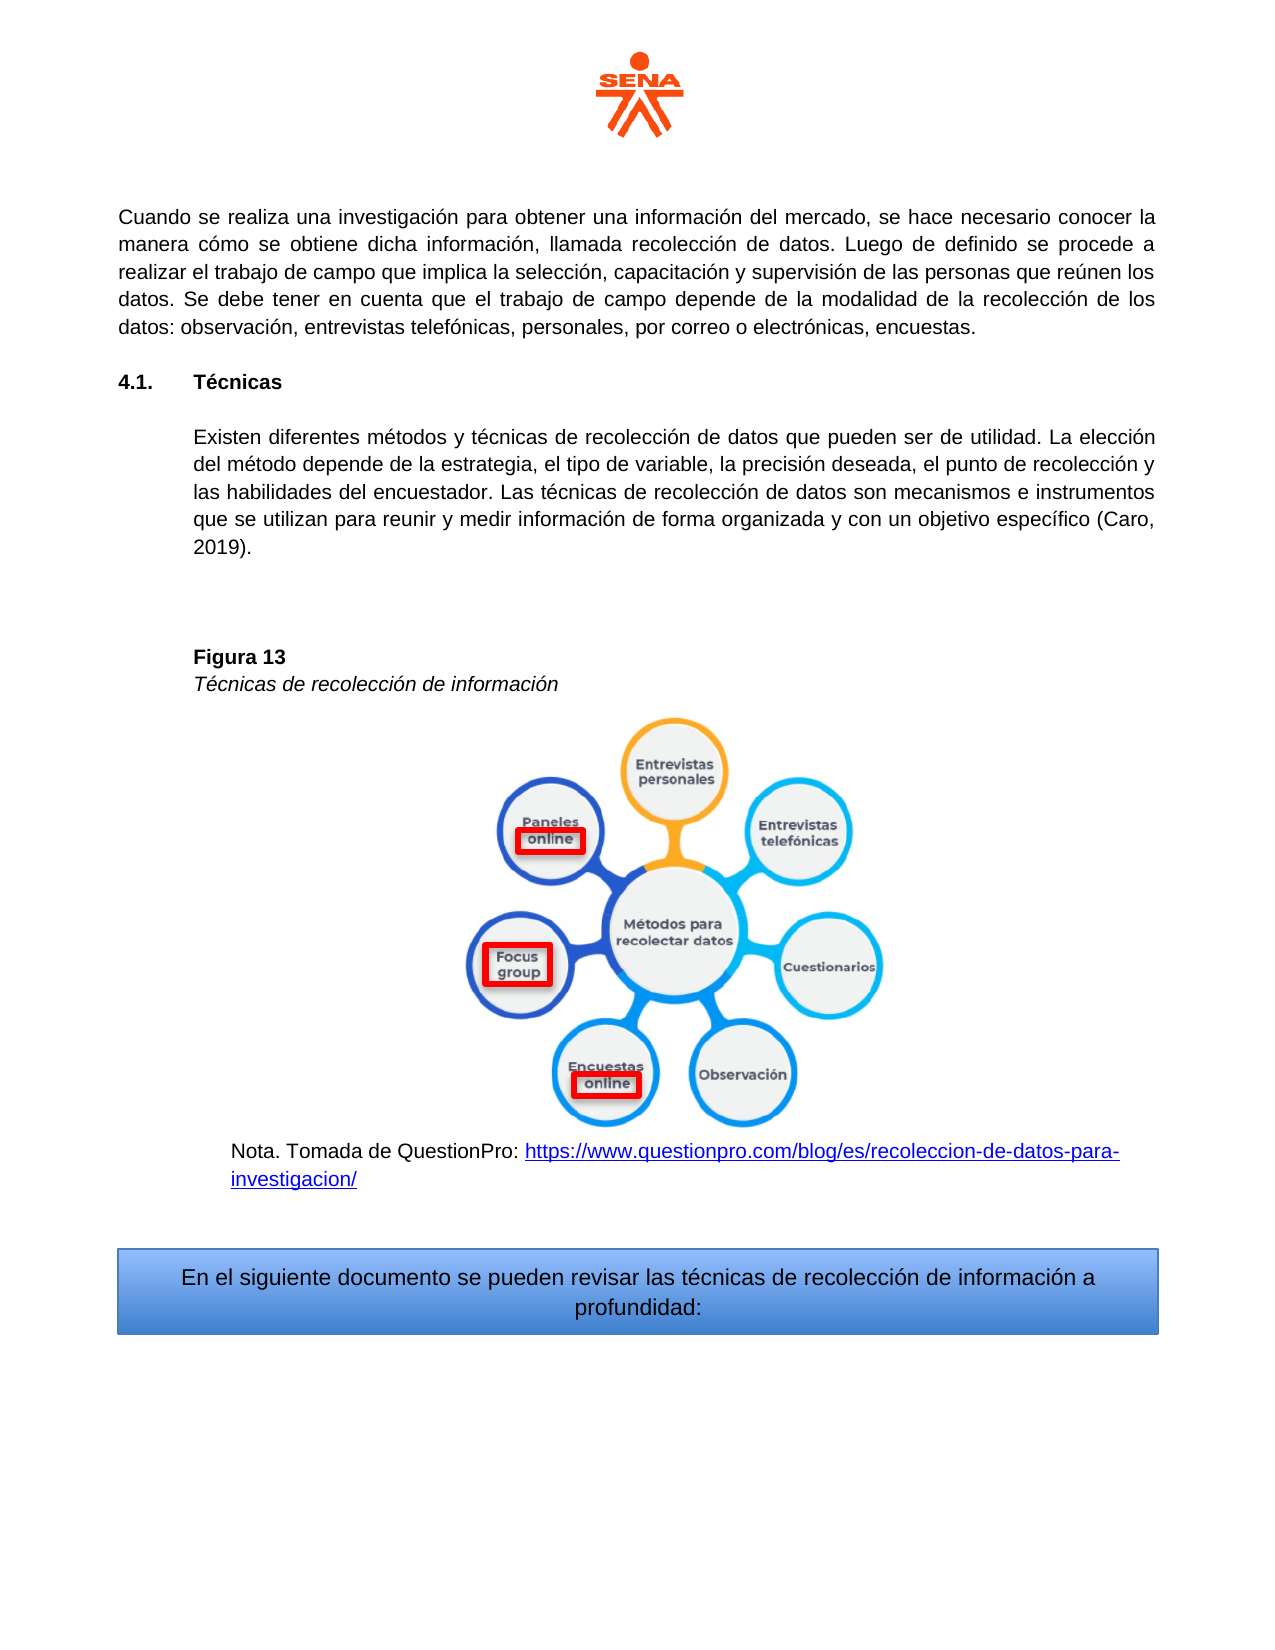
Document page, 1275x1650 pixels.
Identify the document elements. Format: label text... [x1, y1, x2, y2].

text Nota. Tomada de QuestionPro: https://www.questionpro.com/blog/es/recoleccion-de-datos-para-investigacion/ [231, 1139, 1157, 1191]
list Técnicas [118, 370, 1157, 394]
text Técnicas de recolección de información [193, 672, 1157, 696]
text Existen diferentes métodos y técnicas de recolección de datos que pueden ser de utilidad. La elección del método depende de la estrategia, el tipo de variable, la precisión deseada, el punto de recolección y las habilidades del encuestador. Las técnicas de recolección de datos son mecanismos e instrumentos que se utilizan para reunir y medir información de forma organizada y con un objetivo específico (Caro, 2019). [193, 425, 1157, 559]
text Figura 13 [193, 645, 1157, 669]
picture [585, 48, 690, 142]
picture [455, 699, 895, 1140]
text Cuando se realiza una investigación para obtener una información del mercado, se hace necesario conocer la manera cómo se obtiene dicha información, llamada recolección de datos. Luego de definido se procede a realizar el trabajo de campo que implica la selección, capacitación y supervisión de las personas que reúnen los datos. Se debe tener en cuenta que el trabajo de campo depende de la modalidad de la recolección de los datos: observación, entrevistas telefónicas, personales, por correo o electrónicas, encuestas. [118, 205, 1157, 339]
